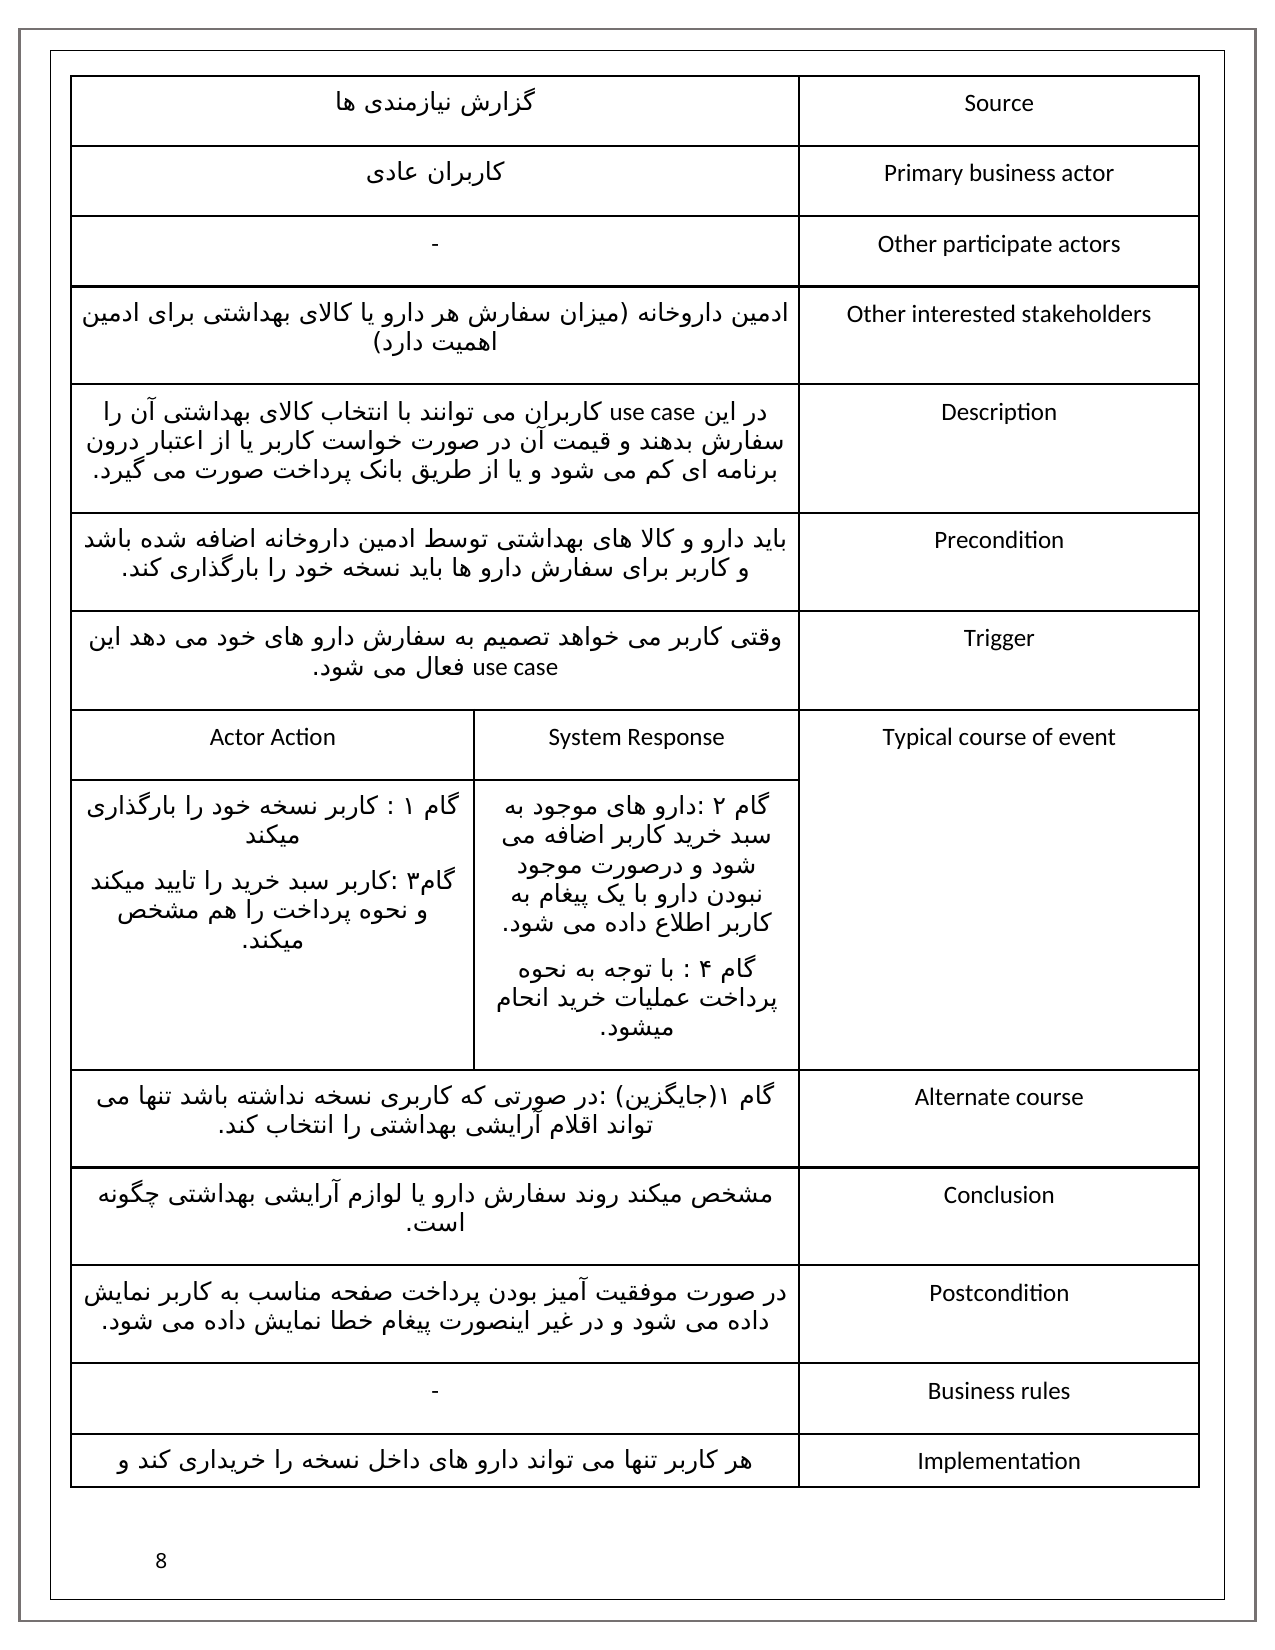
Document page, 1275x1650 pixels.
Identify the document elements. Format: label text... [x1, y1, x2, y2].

table_cell Typical course of event [800, 711, 1198, 1068]
table_cell Primary business actor [800, 147, 1198, 215]
table_cell Actor Action [72, 711, 473, 779]
table_cell [800, 1364, 1198, 1432]
table_cell در صورت موفقیت آمیز بودن پرداخت صفحه مناسب به کاربر نمایش داده می شود و در غیر اینصورت پیغام خطا نمایش داده می شود. [72, 1266, 798, 1362]
table_cell کاربران عادی [72, 147, 798, 215]
table_cell Precondition [800, 514, 1198, 609]
table_cell Source [800, 77, 1198, 145]
table_cell Other participate actors [800, 217, 1198, 285]
table_cell Other interested stakeholders [800, 288, 1198, 383]
table_cell گام ۱ : کاربر نسخه خود را بارگذاری میکند گام۳ :‌کاربر سبد خرید را تایید میکند و نحوه پرداخت را هم مشخص میکند. [72, 781, 473, 1068]
table_cell [800, 1266, 1198, 1362]
table_cell باید دارو و کالا های بهداشتی توسط ادمین داروخانه اضافه شده باشد و کاربر برای سفارش دارو ها باید نسخه خود را بارگذاری کند. [72, 514, 798, 609]
table_cell در این use case کاربران می توانند با انتخاب کالای بهداشتی آن را سفارش بدهند و قیمت آن در صورت خواست کاربر یا از اعتبار درون برنامه ای کم می شود و یا از طریق بانک پرداخت صورت می گیرد. [72, 385, 798, 512]
table_cell [800, 1071, 1198, 1166]
table_cell [800, 1435, 1198, 1486]
table_cell Description [800, 385, 1198, 512]
table_cell گام ۱(جایگزین) :‌در صورتی که کاربری نسخه نداشته باشد تنها می تواند اقلام آرایشی بهداشتی را انتخاب کند. [72, 1071, 798, 1166]
table_cell گزارش نیازمندی ها [72, 77, 798, 145]
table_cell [72, 1435, 798, 1486]
table_cell - [72, 217, 798, 285]
table_cell مشخص میکند روند سفارش دارو یا لوازم آرایشی بهداشتی چگونه است. [72, 1169, 798, 1264]
table_cell [800, 1169, 1198, 1264]
table_cell ادمین داروخانه (میزان سفارش هر دارو یا کالای بهداشتی برای ادمین اهمیت دارد) [72, 288, 798, 383]
table_cell وقتی کاربر می خواهد تصمیم به سفارش دارو های خود می دهد این use case فعال می شود. [72, 612, 798, 709]
table_cell - [72, 1364, 798, 1432]
table_cell System Response [475, 711, 798, 779]
table_cell گام ۲ :دارو های موجود به سبد خرید کاربر اضافه می شود و درصورت موجود نبودن دارو با یک پیغام به کاربر اطلاع داده می شود. گام ۴ : با توجه به نحوه پرداخت عملیات خرید انحام میشود. [475, 781, 798, 1068]
table_cell Trigger [800, 612, 1198, 709]
